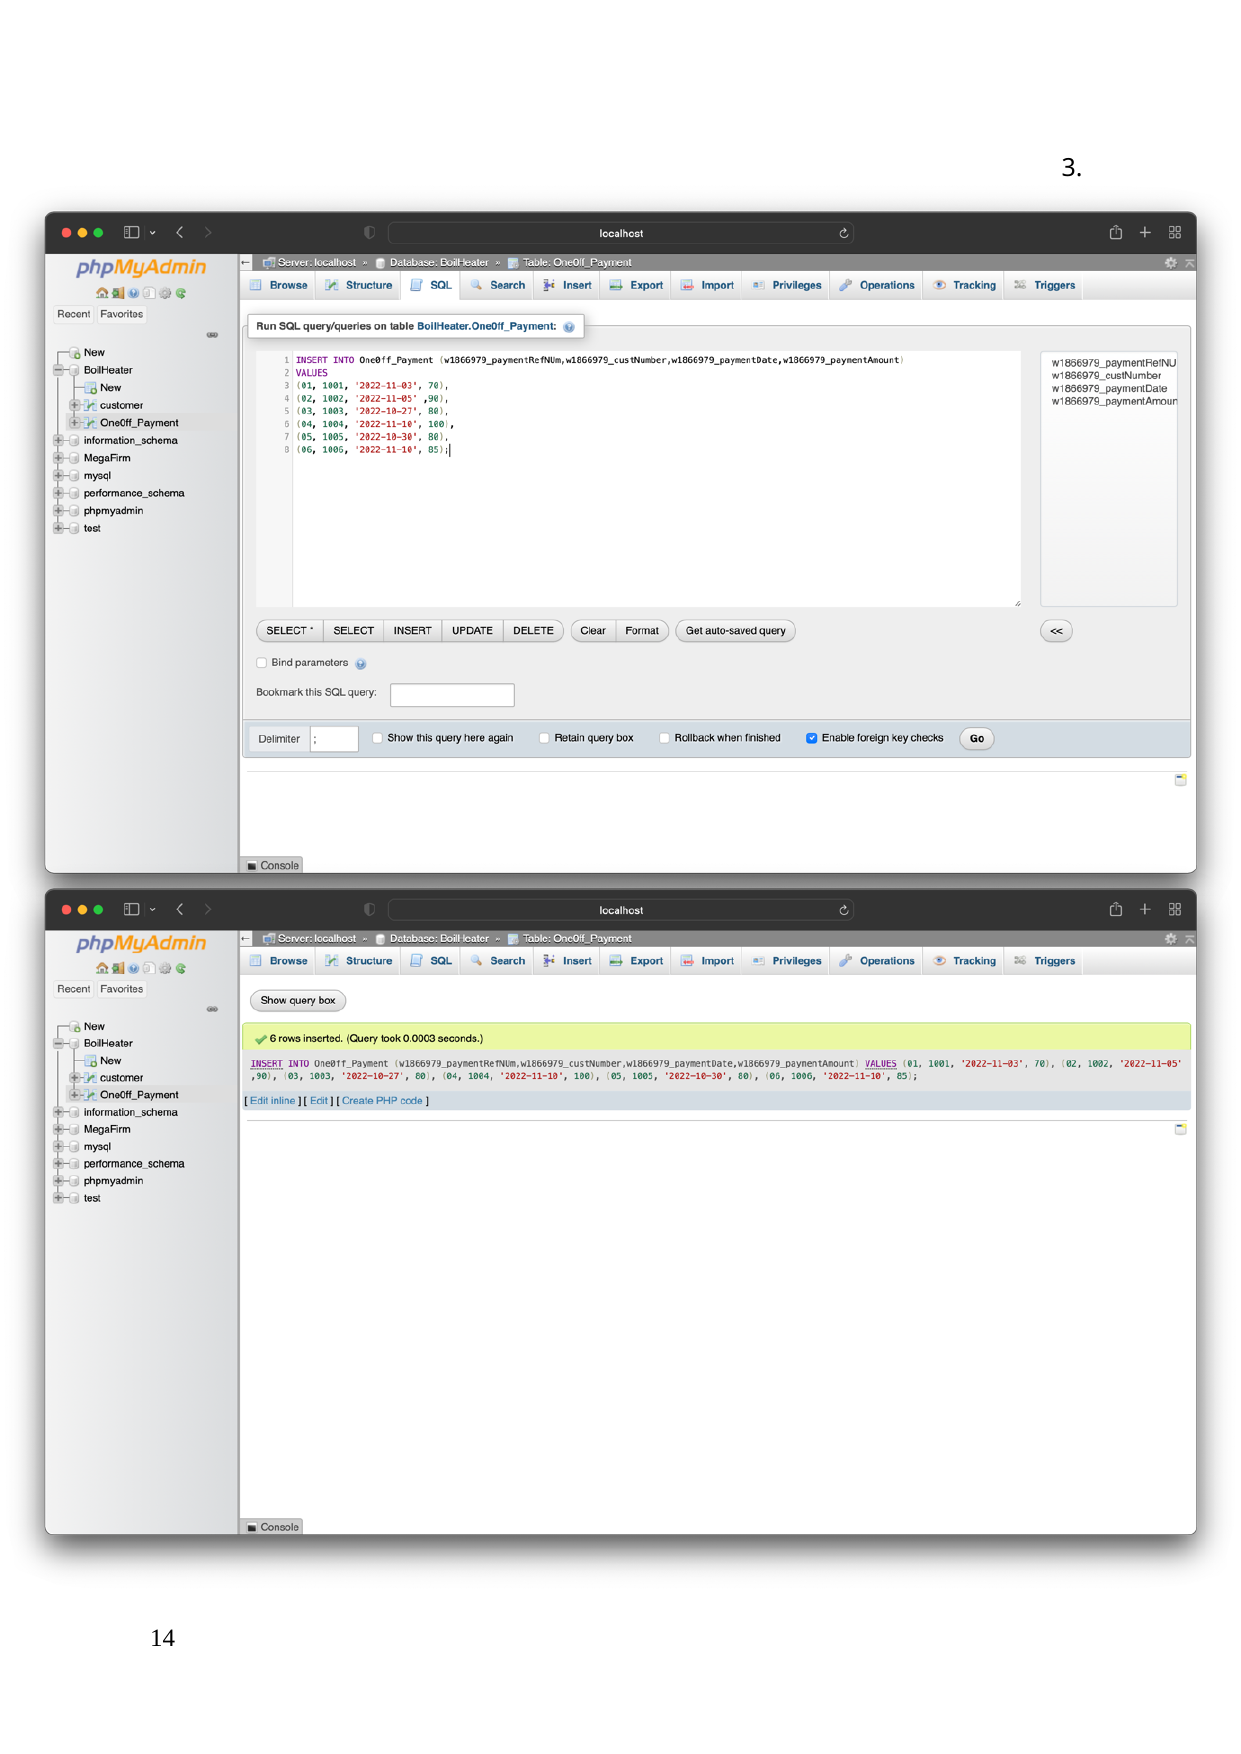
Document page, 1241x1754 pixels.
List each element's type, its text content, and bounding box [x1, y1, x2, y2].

picture [0, 182, 1236, 1588]
subtitle 3.2.6 Populating oneoff_Payment Table [150, 150, 1090, 184]
